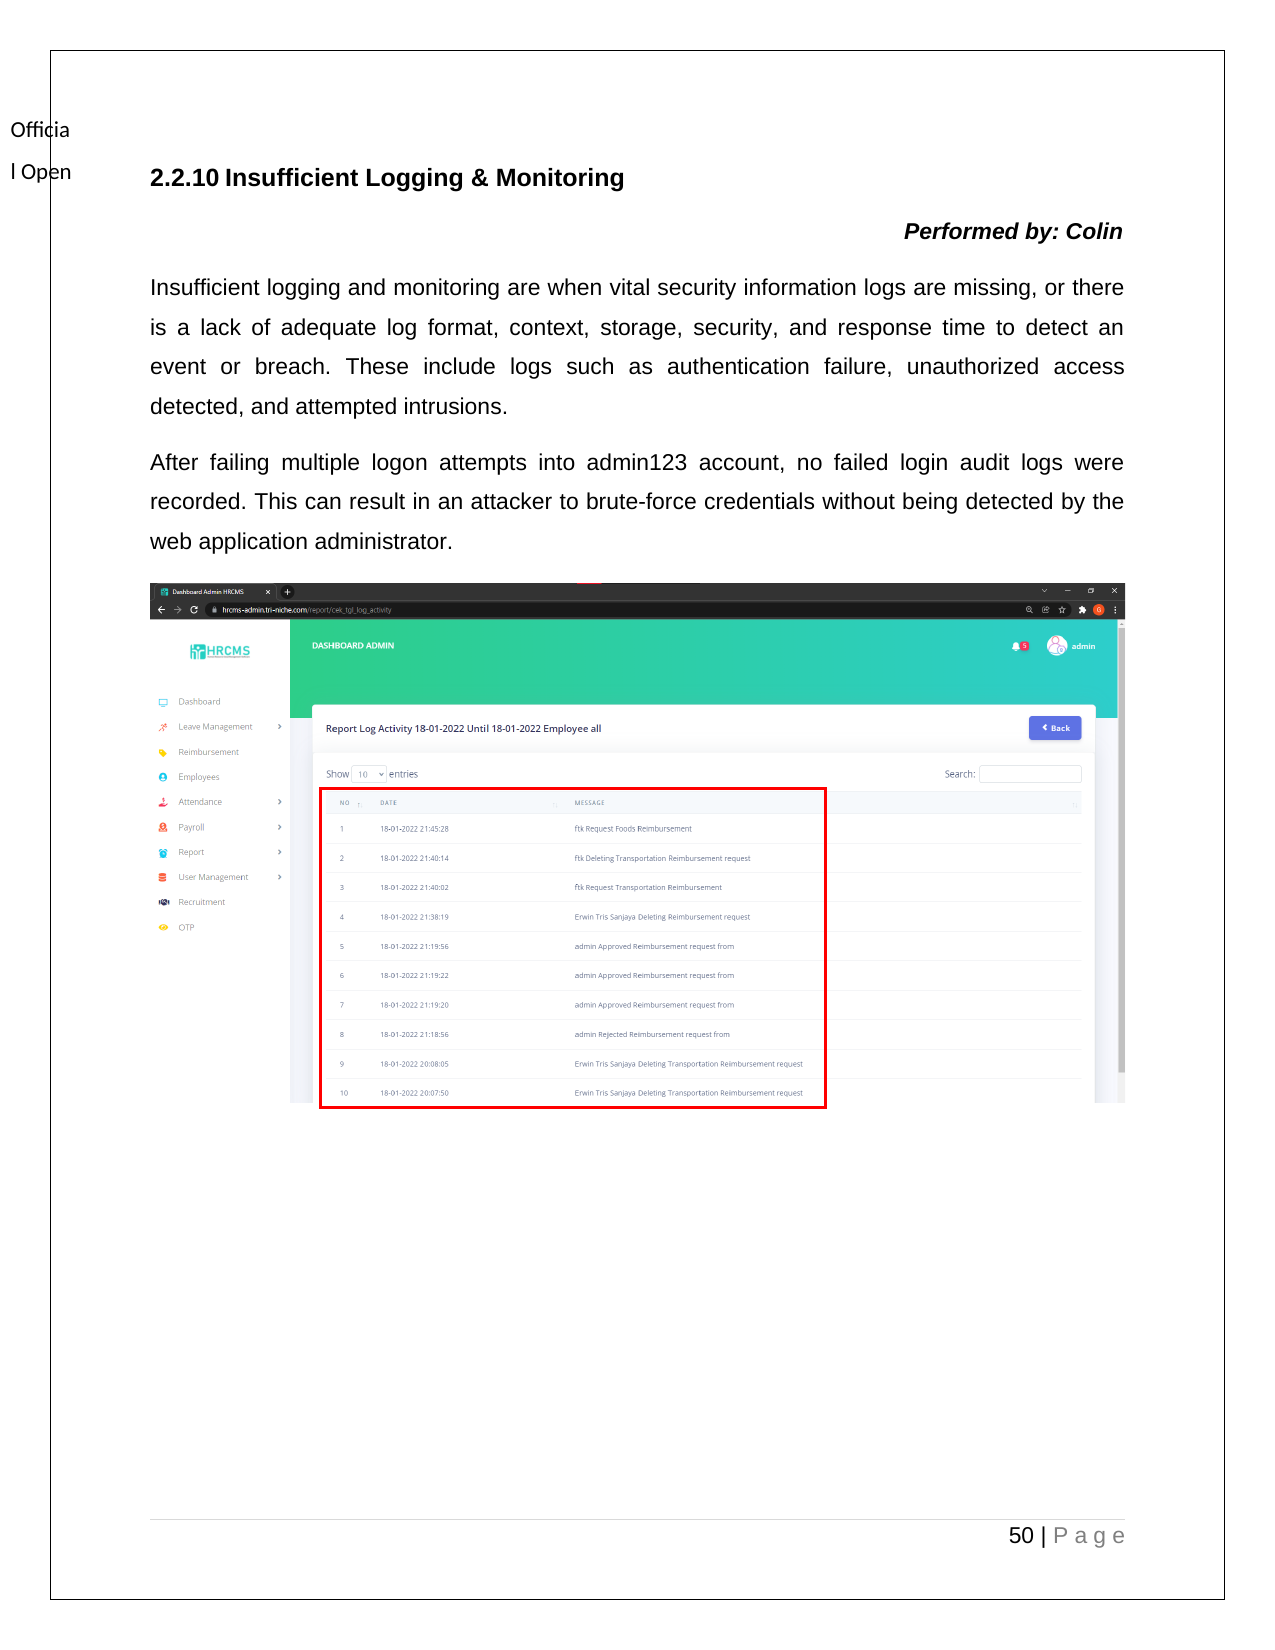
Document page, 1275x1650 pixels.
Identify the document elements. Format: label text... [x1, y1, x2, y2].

text Performed by: Colin [150, 218, 1125, 244]
text After failing multiple logon attempts into admin123 account, no failed login audit logs were recorded. This can result in an attacker to brute-force credentials without being detected by the web application administrator. [150, 449, 1125, 554]
text Insufficient logging and monitoring are when vital security information logs are missing, or there is a lack of adequate log format, context, storage, security, and response time to detect an event or breach. These include logs such as authentication failure, unauthorized access detected, and attempted intrusions. [150, 274, 1125, 419]
picture [322, 790, 824, 1103]
picture [150, 583, 1125, 1103]
subtitle Insufficient Logging & Monitoring [150, 162, 1125, 191]
